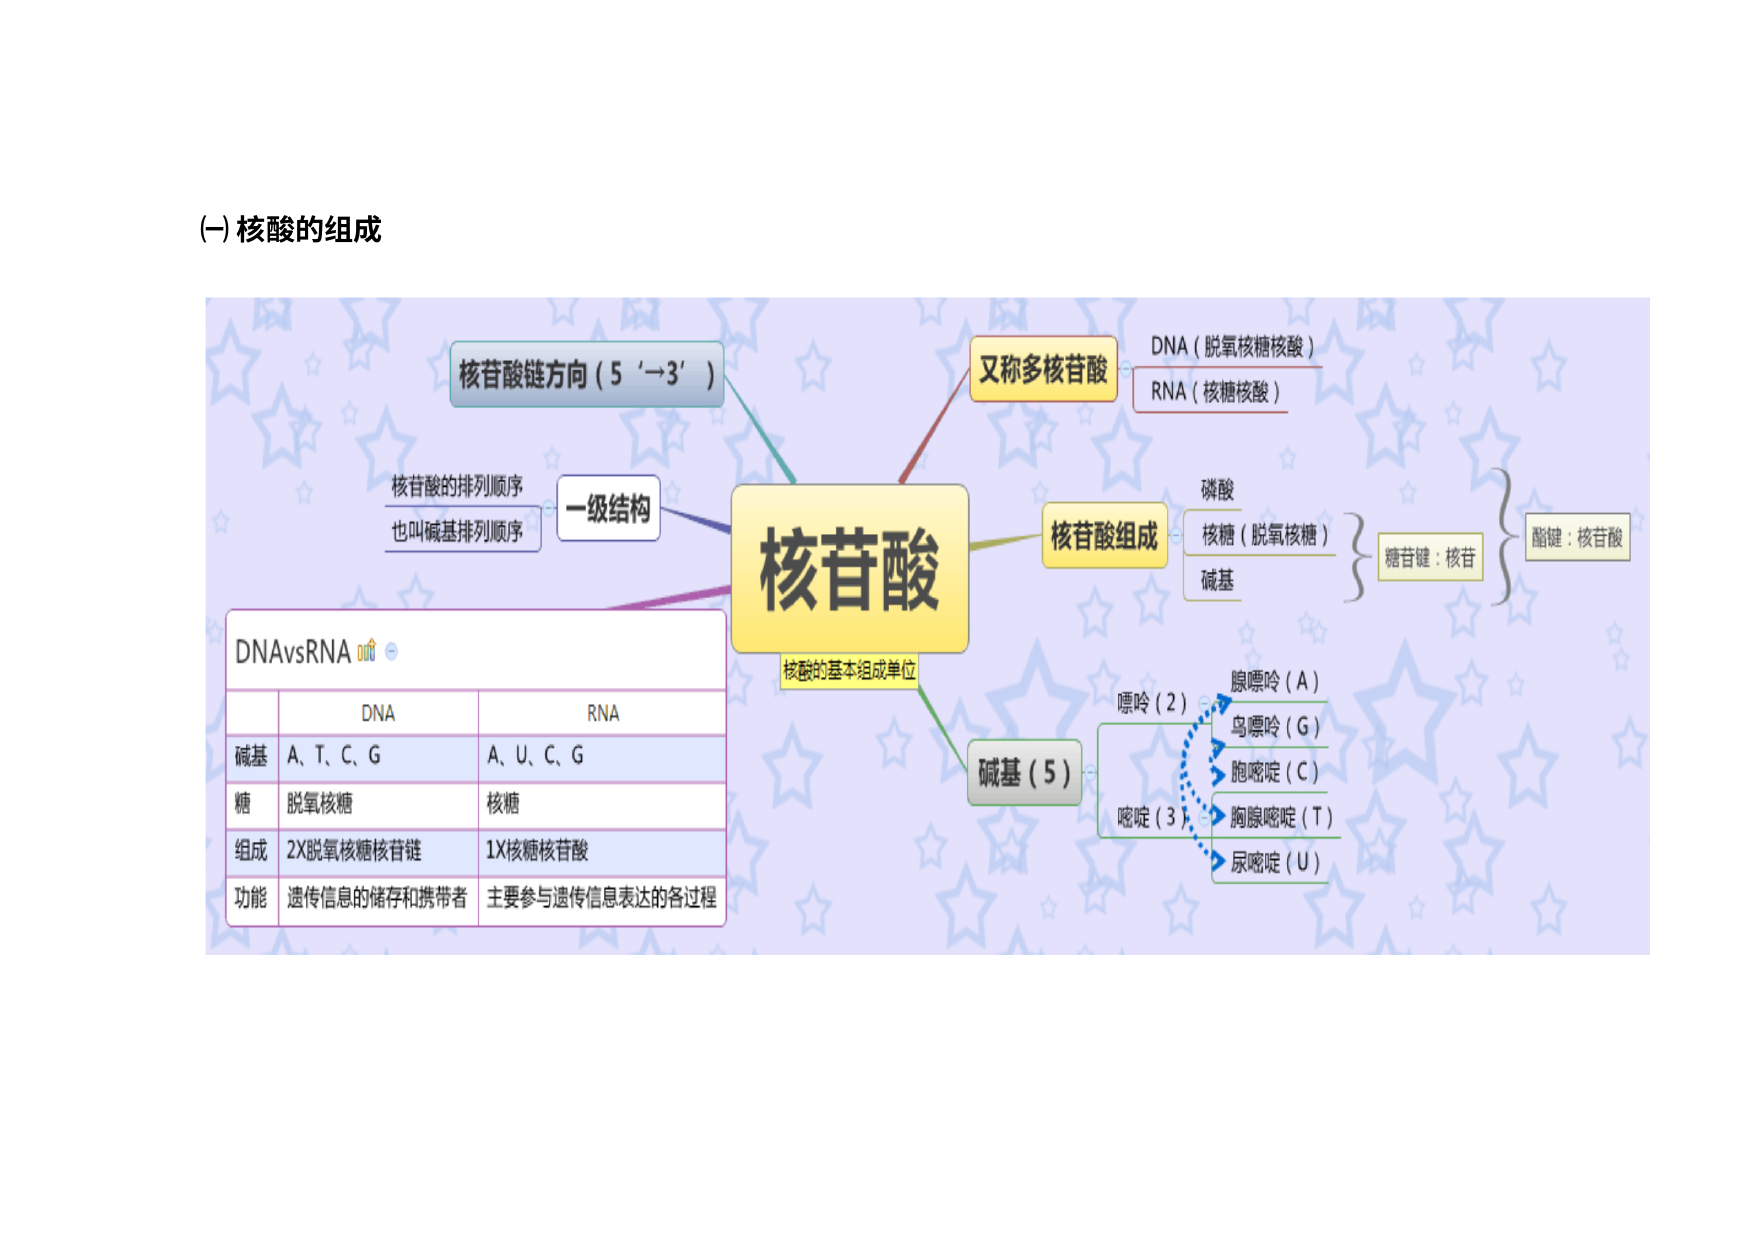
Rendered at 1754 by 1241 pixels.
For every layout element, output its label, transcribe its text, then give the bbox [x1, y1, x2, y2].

text ㈠ 核酸的组成 [150, 196, 1604, 263]
picture [200, 292, 1654, 958]
